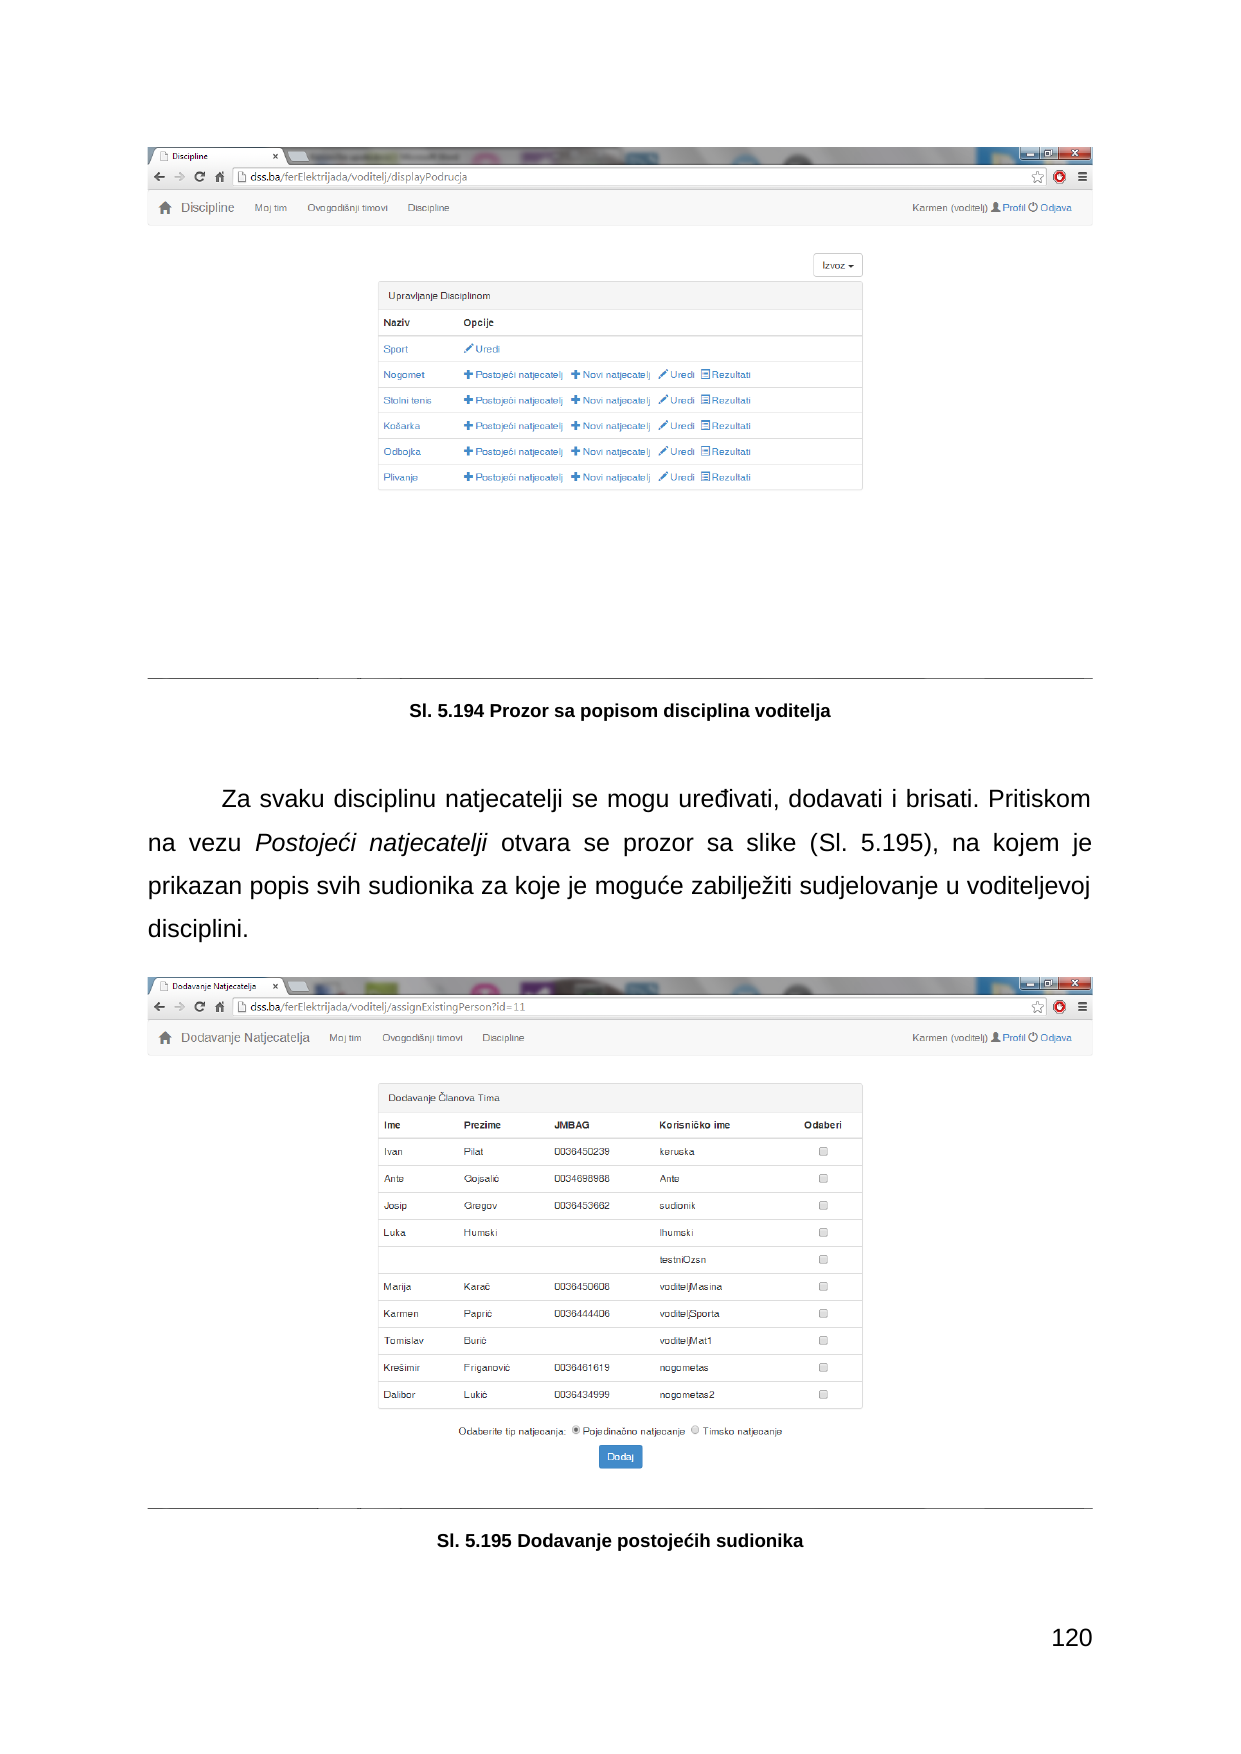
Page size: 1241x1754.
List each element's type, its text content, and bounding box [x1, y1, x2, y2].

picture [147, 977, 1093, 1509]
picture [147, 147, 1093, 679]
